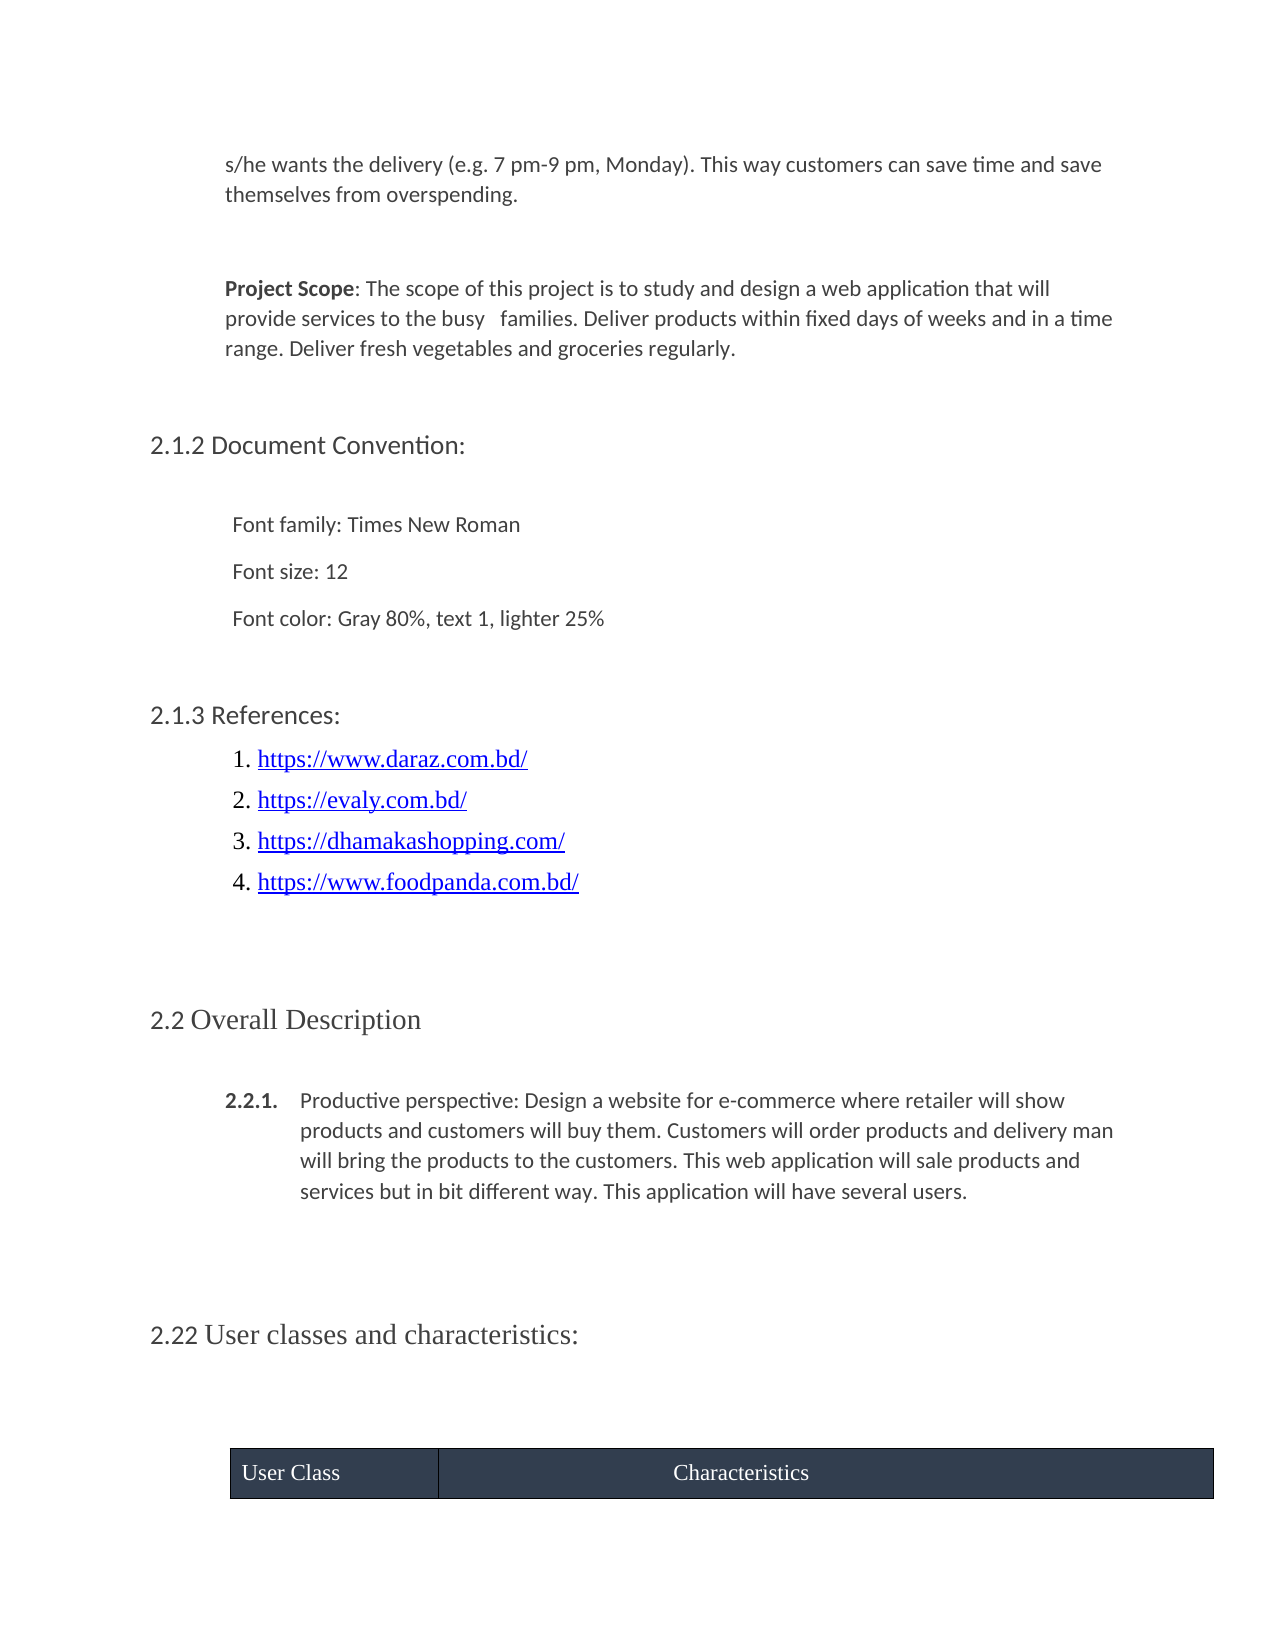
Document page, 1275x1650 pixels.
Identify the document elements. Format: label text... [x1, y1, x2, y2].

text Project Scope: The scope of this project is to study and design a web application that will provide services to the busy families. Deliver products within fixed days of weeks and in a time range. Deliver fresh vegetables and groceries regularly. [225, 274, 1125, 362]
subtitle 2.22 User classes and characteristics: [150, 1317, 1125, 1351]
text 2. https://evaly.com.bd/ [232, 785, 1125, 814]
text 1. https://www.daraz.com.bd/ [232, 744, 1125, 772]
text Font color: Gray 80%, text 1, lighter 25% [157, 604, 1125, 632]
text 3. https://dhamakashopping.com/ [232, 826, 1125, 855]
text 2.2.1. Productive perspective: Design a website for e-commerce where retailer will show products and customers will buy them. Customers will order products and delivery man will bring the products to the customers. This web application will sale products and services but in bit different way. This application will have several users. [225, 1086, 1125, 1205]
table_header Characteristics [439, 1449, 1213, 1498]
table_header User Class [231, 1449, 438, 1498]
text Font family: Times New Roman [195, 511, 1125, 539]
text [225, 150, 1125, 208]
subtitle 2.1.3 References: [150, 698, 1125, 731]
text 4. https://www.foodpanda.com.bd/ [232, 867, 1125, 896]
subtitle 2.1.2 Document Convention: [150, 428, 1125, 461]
subtitle 2.2 Overall Description [150, 1002, 1125, 1037]
text Font size: 12 [195, 557, 1125, 586]
